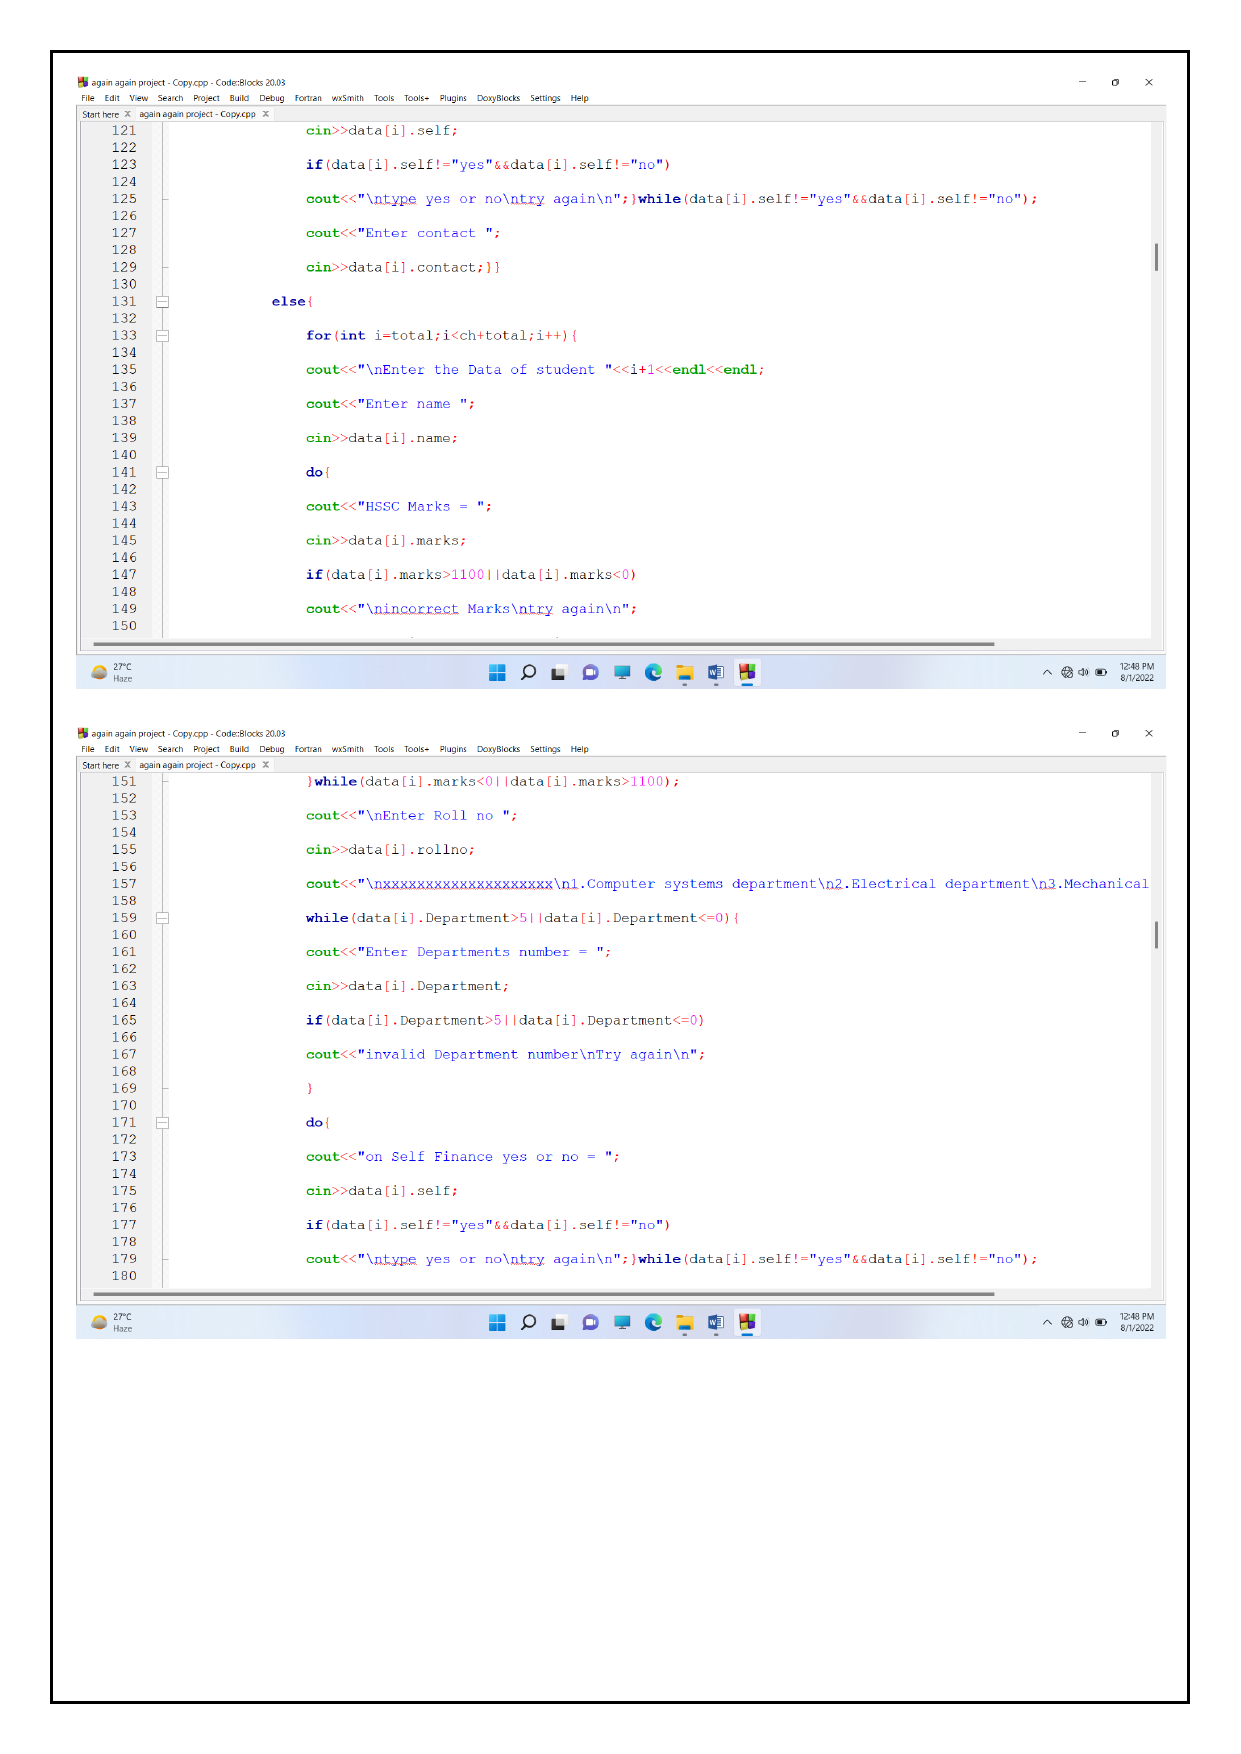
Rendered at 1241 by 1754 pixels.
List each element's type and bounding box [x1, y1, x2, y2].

picture [76, 75, 1167, 689]
picture [76, 725, 1167, 1339]
